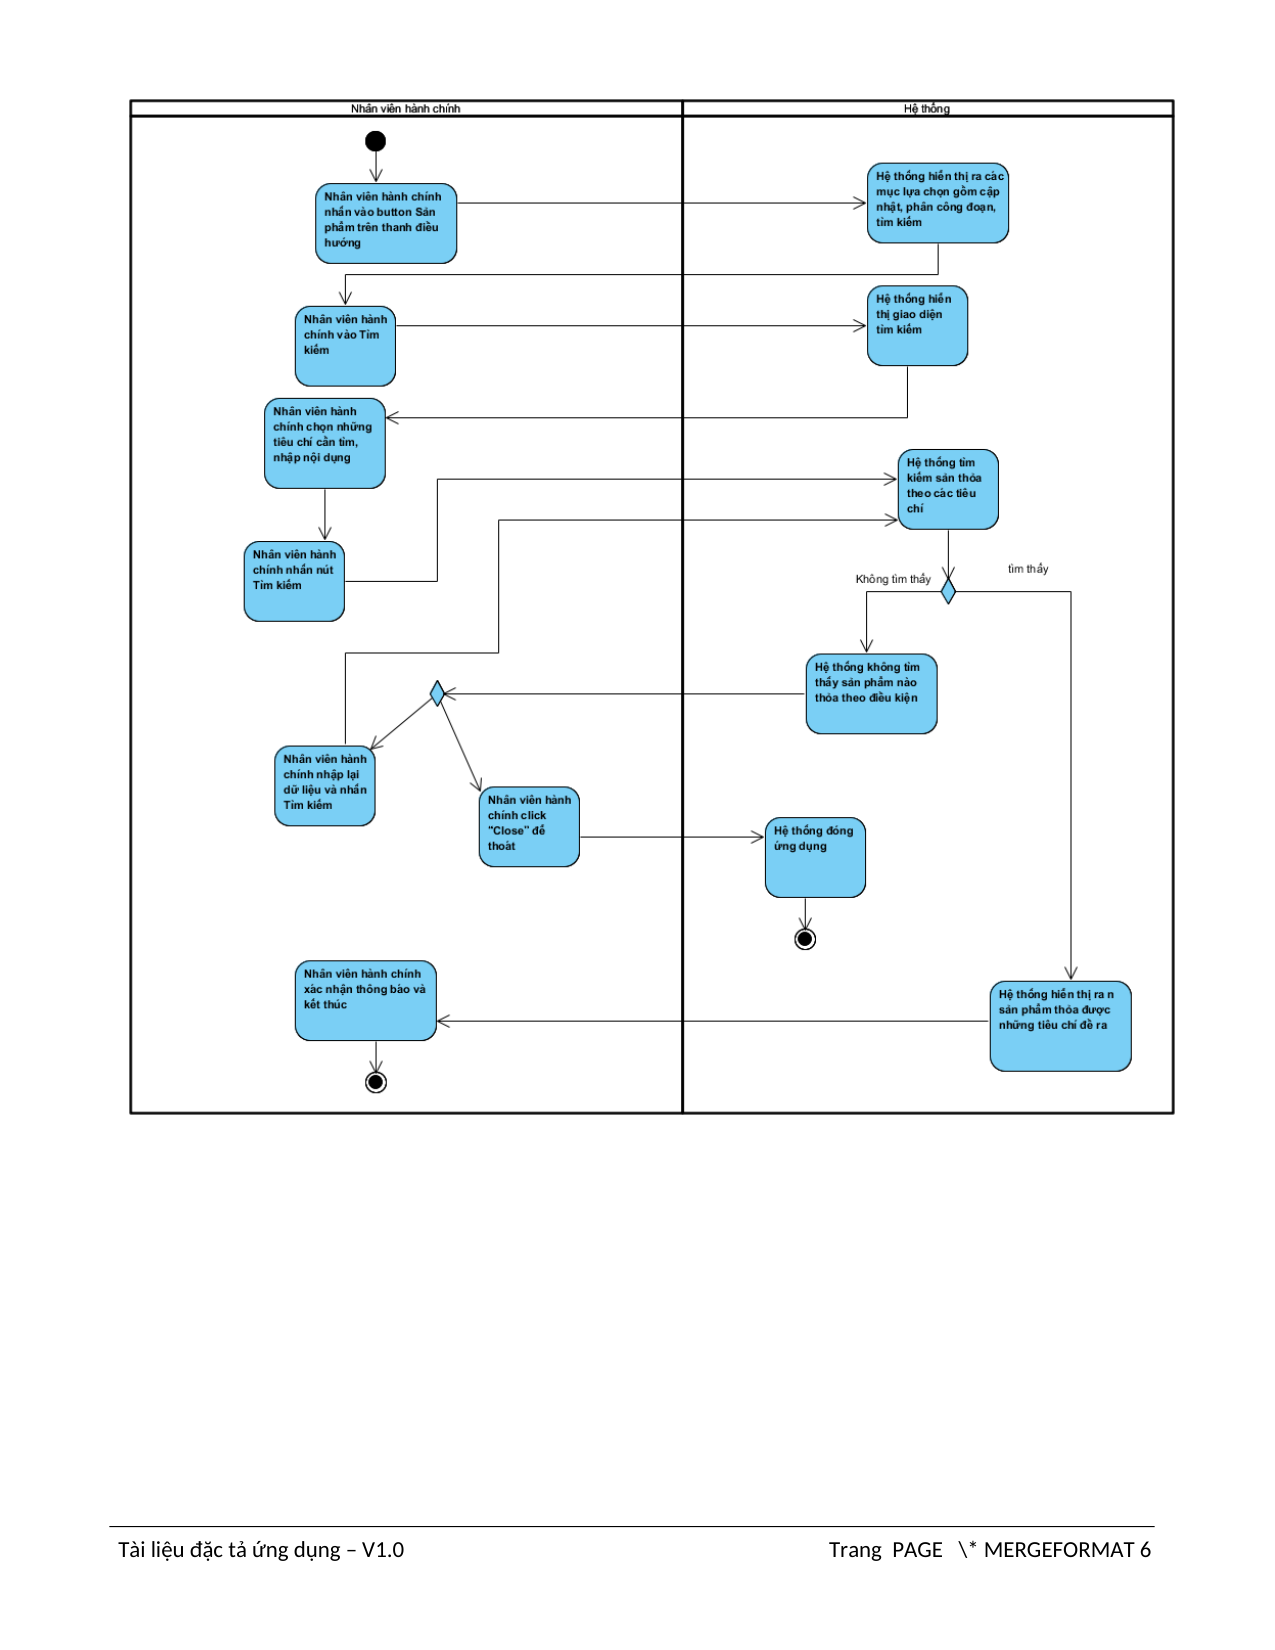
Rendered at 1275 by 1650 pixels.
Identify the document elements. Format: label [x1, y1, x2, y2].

picture [118, 88, 1187, 1127]
